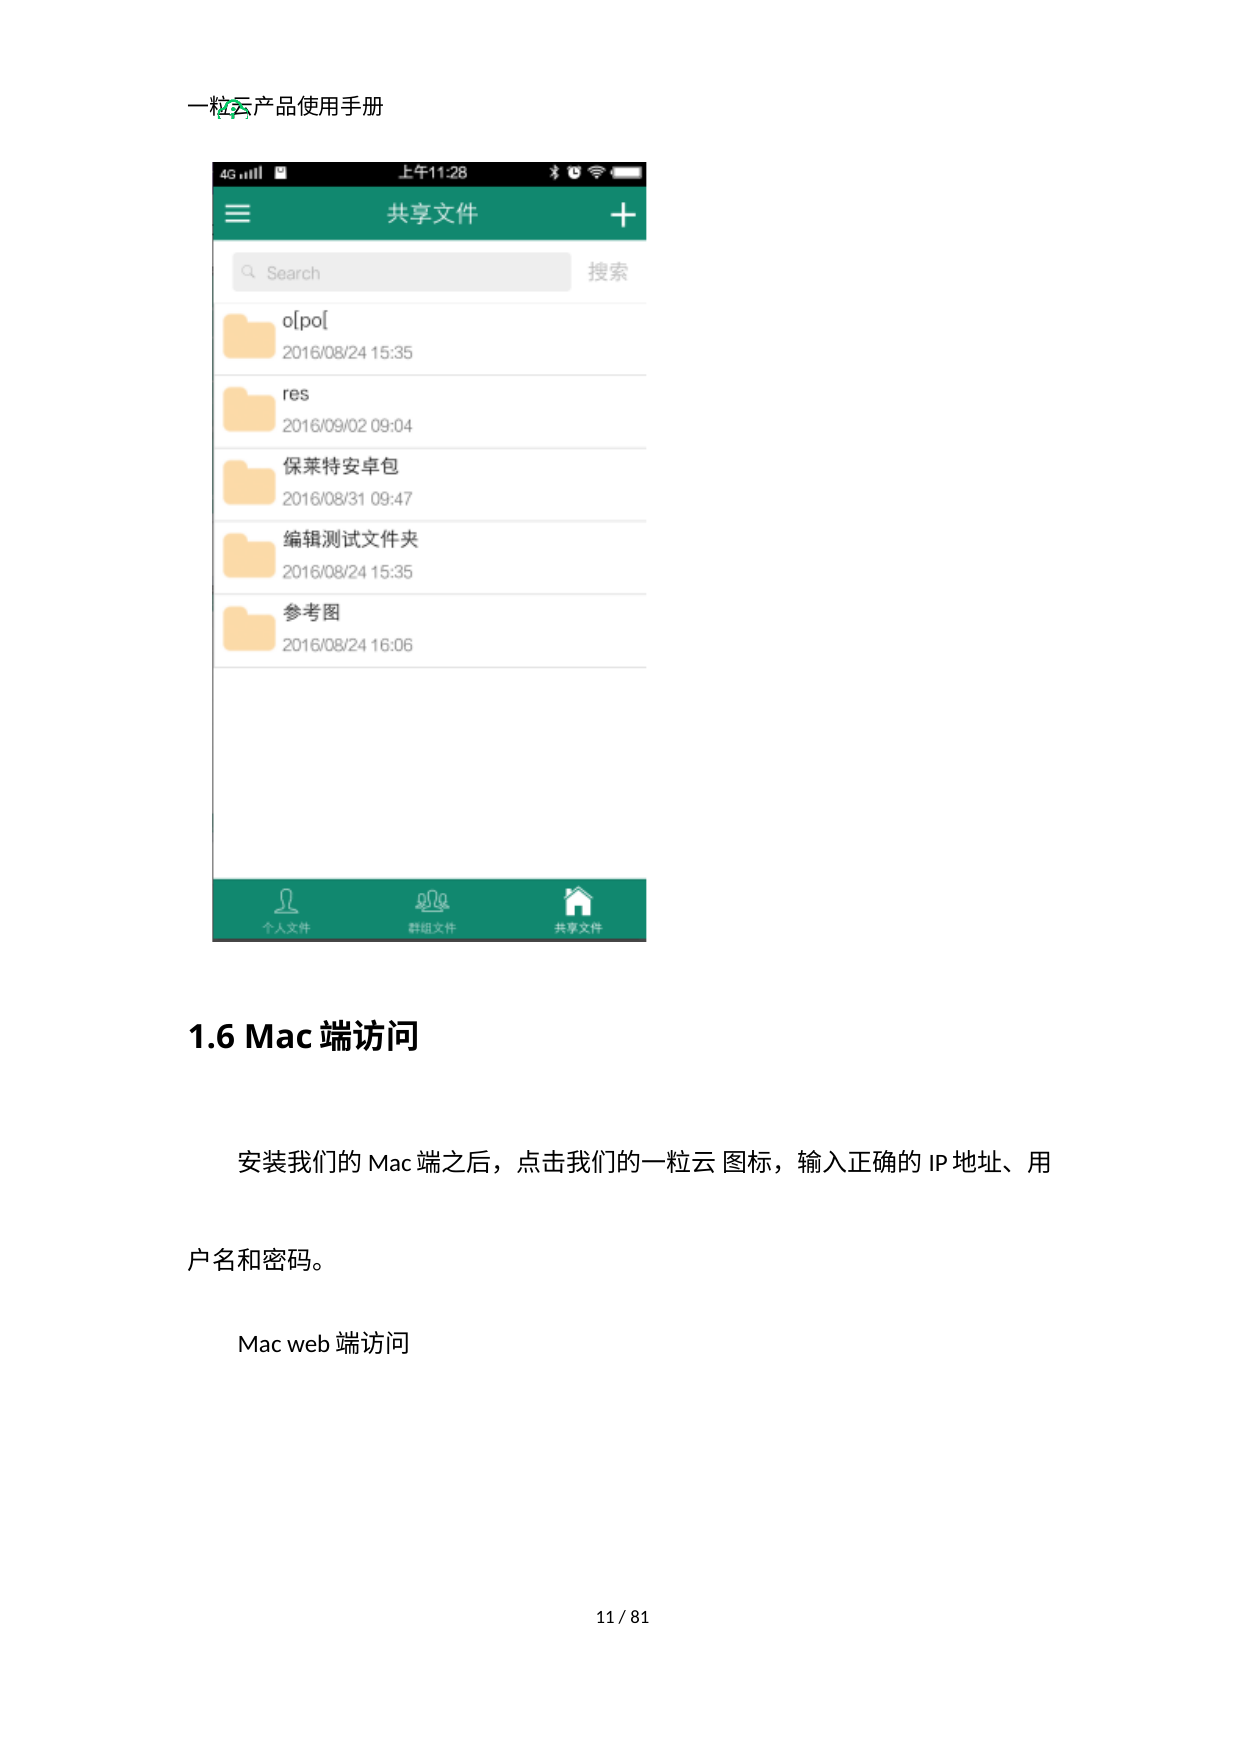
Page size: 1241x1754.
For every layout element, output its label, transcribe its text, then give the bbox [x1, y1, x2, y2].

text Mac web端访问 [187, 1309, 1053, 1374]
picture [216, 99, 248, 118]
picture [212, 162, 647, 942]
text 安装我们的Mac端之后，点击我们的一粒云 图标，输入正确的IP地址、用户名和密码。 [187, 1128, 1053, 1291]
subtitle 1.6 Mac端访问 [187, 1002, 1053, 1067]
